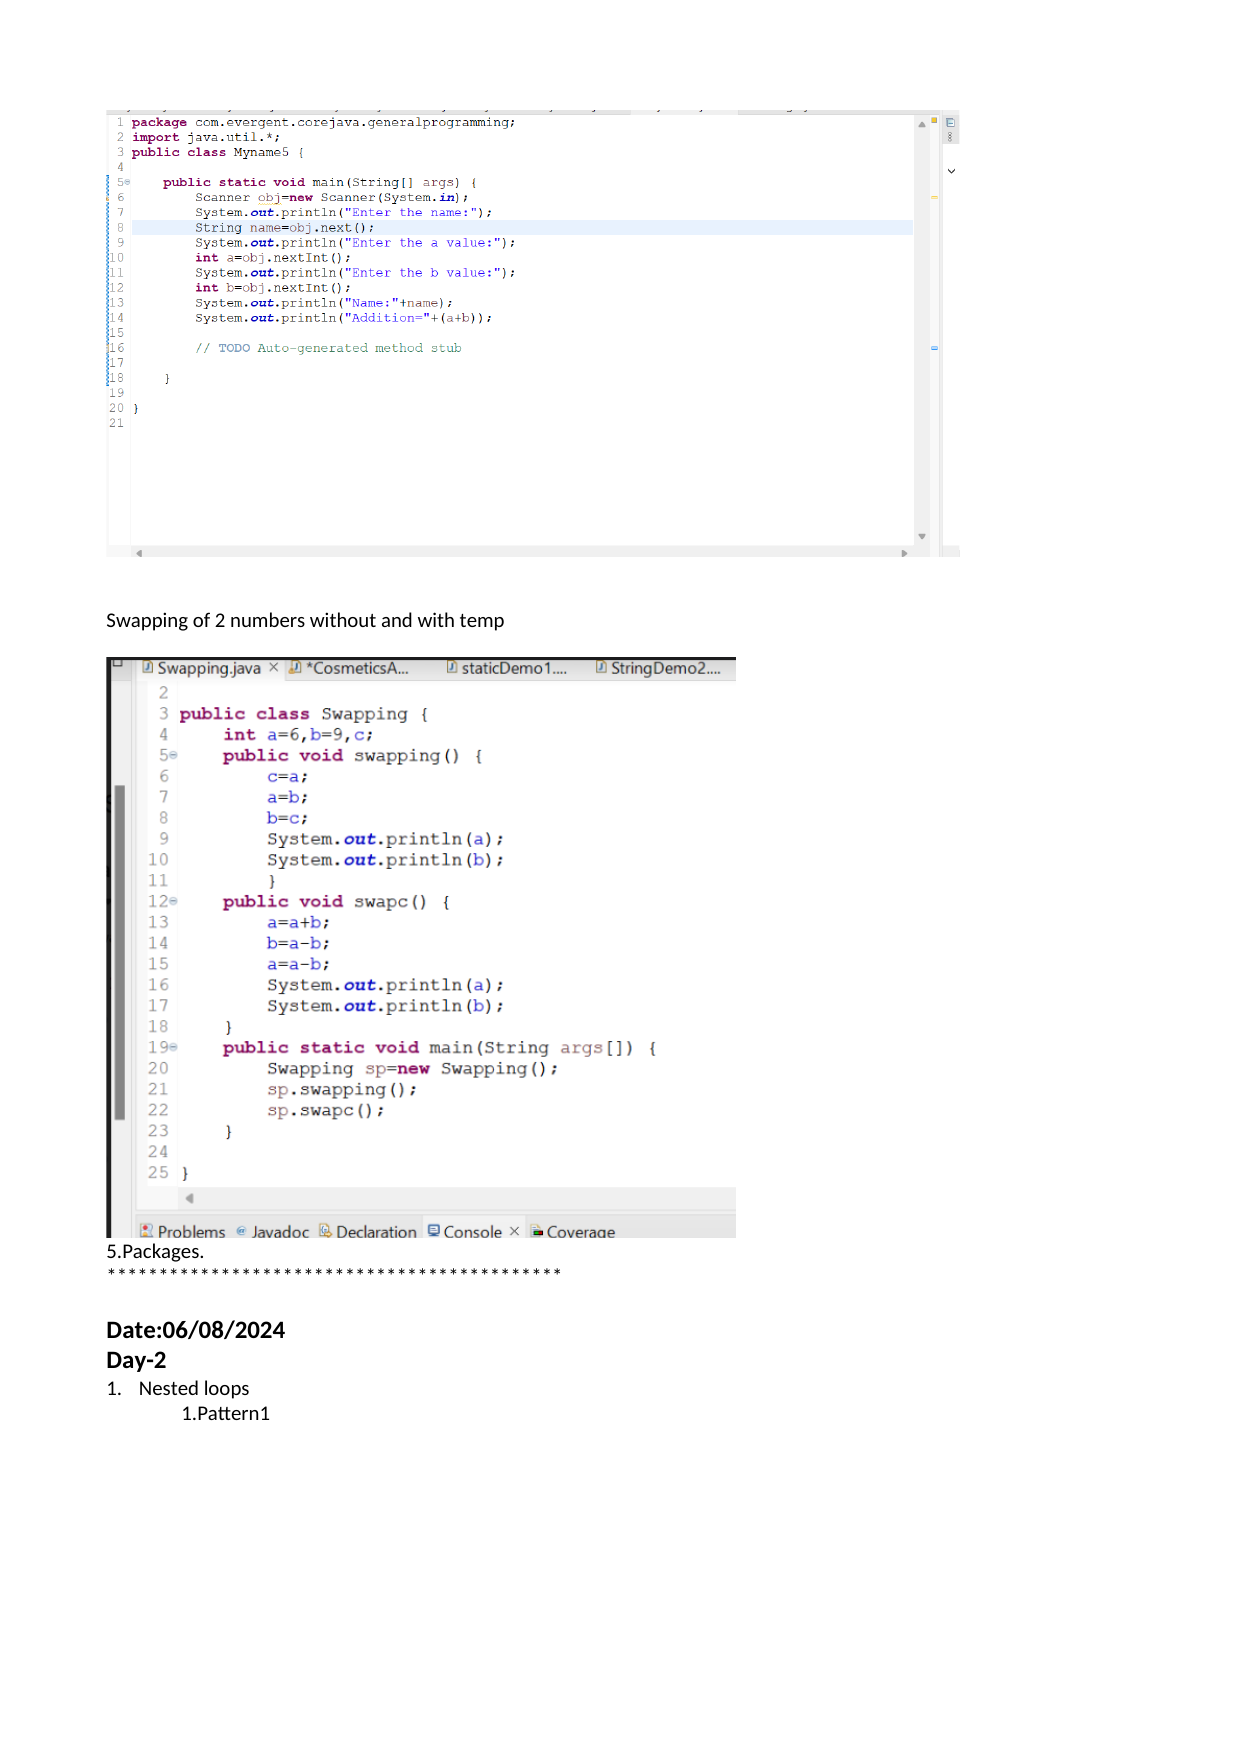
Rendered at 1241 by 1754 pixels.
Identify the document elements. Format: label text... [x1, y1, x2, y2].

picture [106, 110, 960, 557]
text Day-2 [106, 1344, 1148, 1375]
text 5.Packages. [106, 1238, 1148, 1263]
list 1.Pattern1 [106, 1401, 1148, 1426]
text ******************************************** [106, 1263, 1148, 1289]
picture [106, 657, 736, 1238]
text Swapping of 2 numbers without and with temp [106, 607, 1148, 632]
list Nested loops [106, 1375, 1148, 1401]
text Date:06/08/2024 [106, 1314, 1148, 1344]
